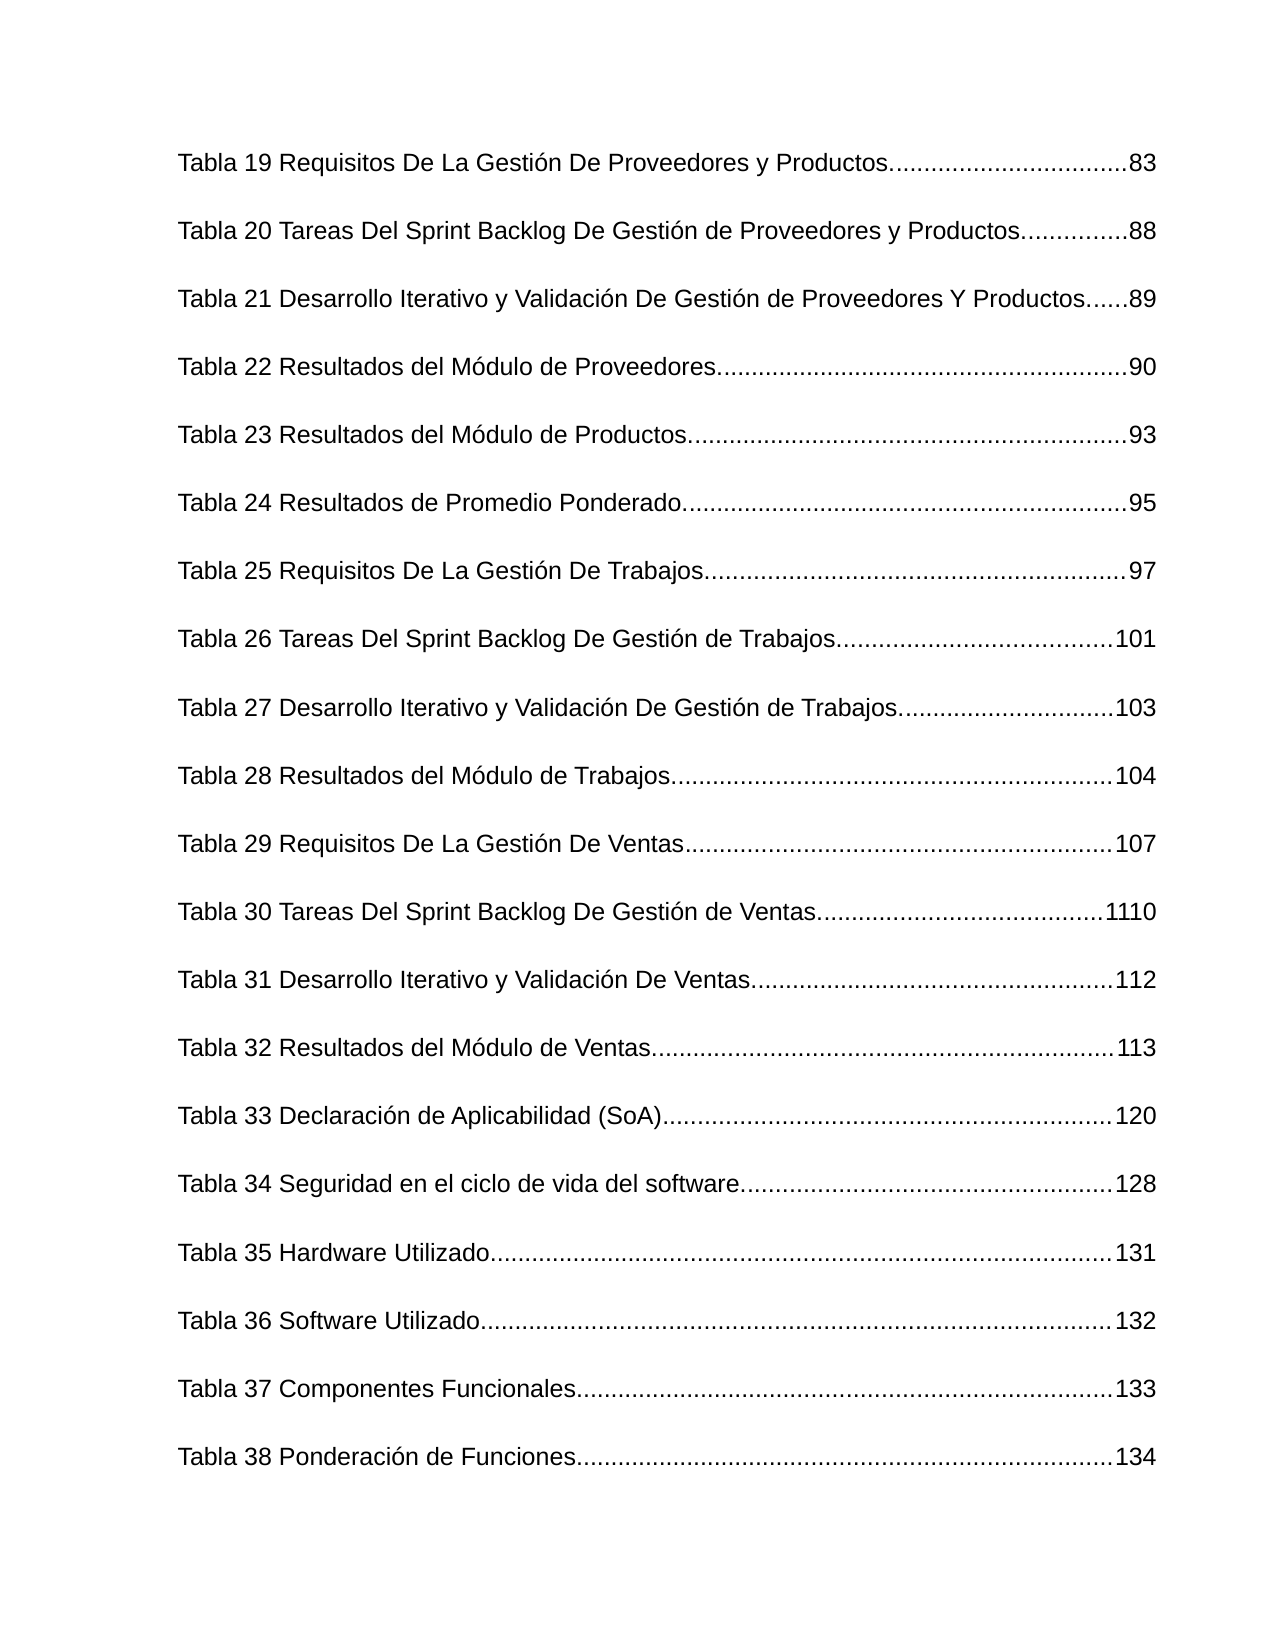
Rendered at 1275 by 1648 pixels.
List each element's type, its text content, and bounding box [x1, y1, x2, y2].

text Tabla 35 Hardware Utilizado. 131 [177, 1238, 1157, 1266]
text Tabla 19 Requisitos De La Gestión De Proveedores y Productos. 83 [177, 148, 1157, 176]
text Tabla 31 Desarrollo Iterativo y Validación De Ventas. 112 [177, 965, 1157, 994]
text Tabla 37 Componentes Funcionales. 133 [177, 1374, 1157, 1403]
text Tabla 33 Declaración de Aplicabilidad (SoA) 120 [177, 1101, 1157, 1130]
text Tabla 23 Resultados del Módulo de Productos. 93 [177, 420, 1157, 449]
text Tabla 21 Desarrollo Iterativo y Validación De Gestión de Proveedores Y Productos. 89 [177, 284, 1157, 313]
text Tabla 22 Resultados del Módulo de Proveedores. 90 [177, 352, 1157, 381]
text Tabla 34 Seguridad en el ciclo de vida del software. 128 [177, 1169, 1157, 1198]
text Tabla 32 Resultados del Módulo de Ventas. 113 [177, 1033, 1157, 1062]
text Tabla 38 Ponderación de Funciones. 134 [177, 1442, 1157, 1471]
text Tabla 29 Requisitos De La Gestión De Ventas. 107 [177, 829, 1157, 858]
text Tabla 20 Tareas Del Sprint Backlog De Gestión de Proveedores y Productos. 88 [177, 216, 1157, 244]
text Tabla 36 Software Utilizado. 132 [177, 1306, 1157, 1334]
text Tabla 30 Tareas Del Sprint Backlog De Gestión de Ventas. 1110 [177, 897, 1157, 926]
text Tabla 28 Resultados del Módulo de Trabajos. 104 [177, 761, 1157, 789]
text Tabla 26 Tareas Del Sprint Backlog De Gestión de Trabajos. 101 [177, 624, 1157, 653]
text Tabla 24 Resultados de Promedio Ponderado. 95 [177, 488, 1157, 517]
text Tabla 25 Requisitos De La Gestión De Trabajos. 97 [177, 556, 1157, 585]
text Tabla 27 Desarrollo Iterativo y Validación De Gestión de Trabajos. 103 [177, 693, 1157, 721]
